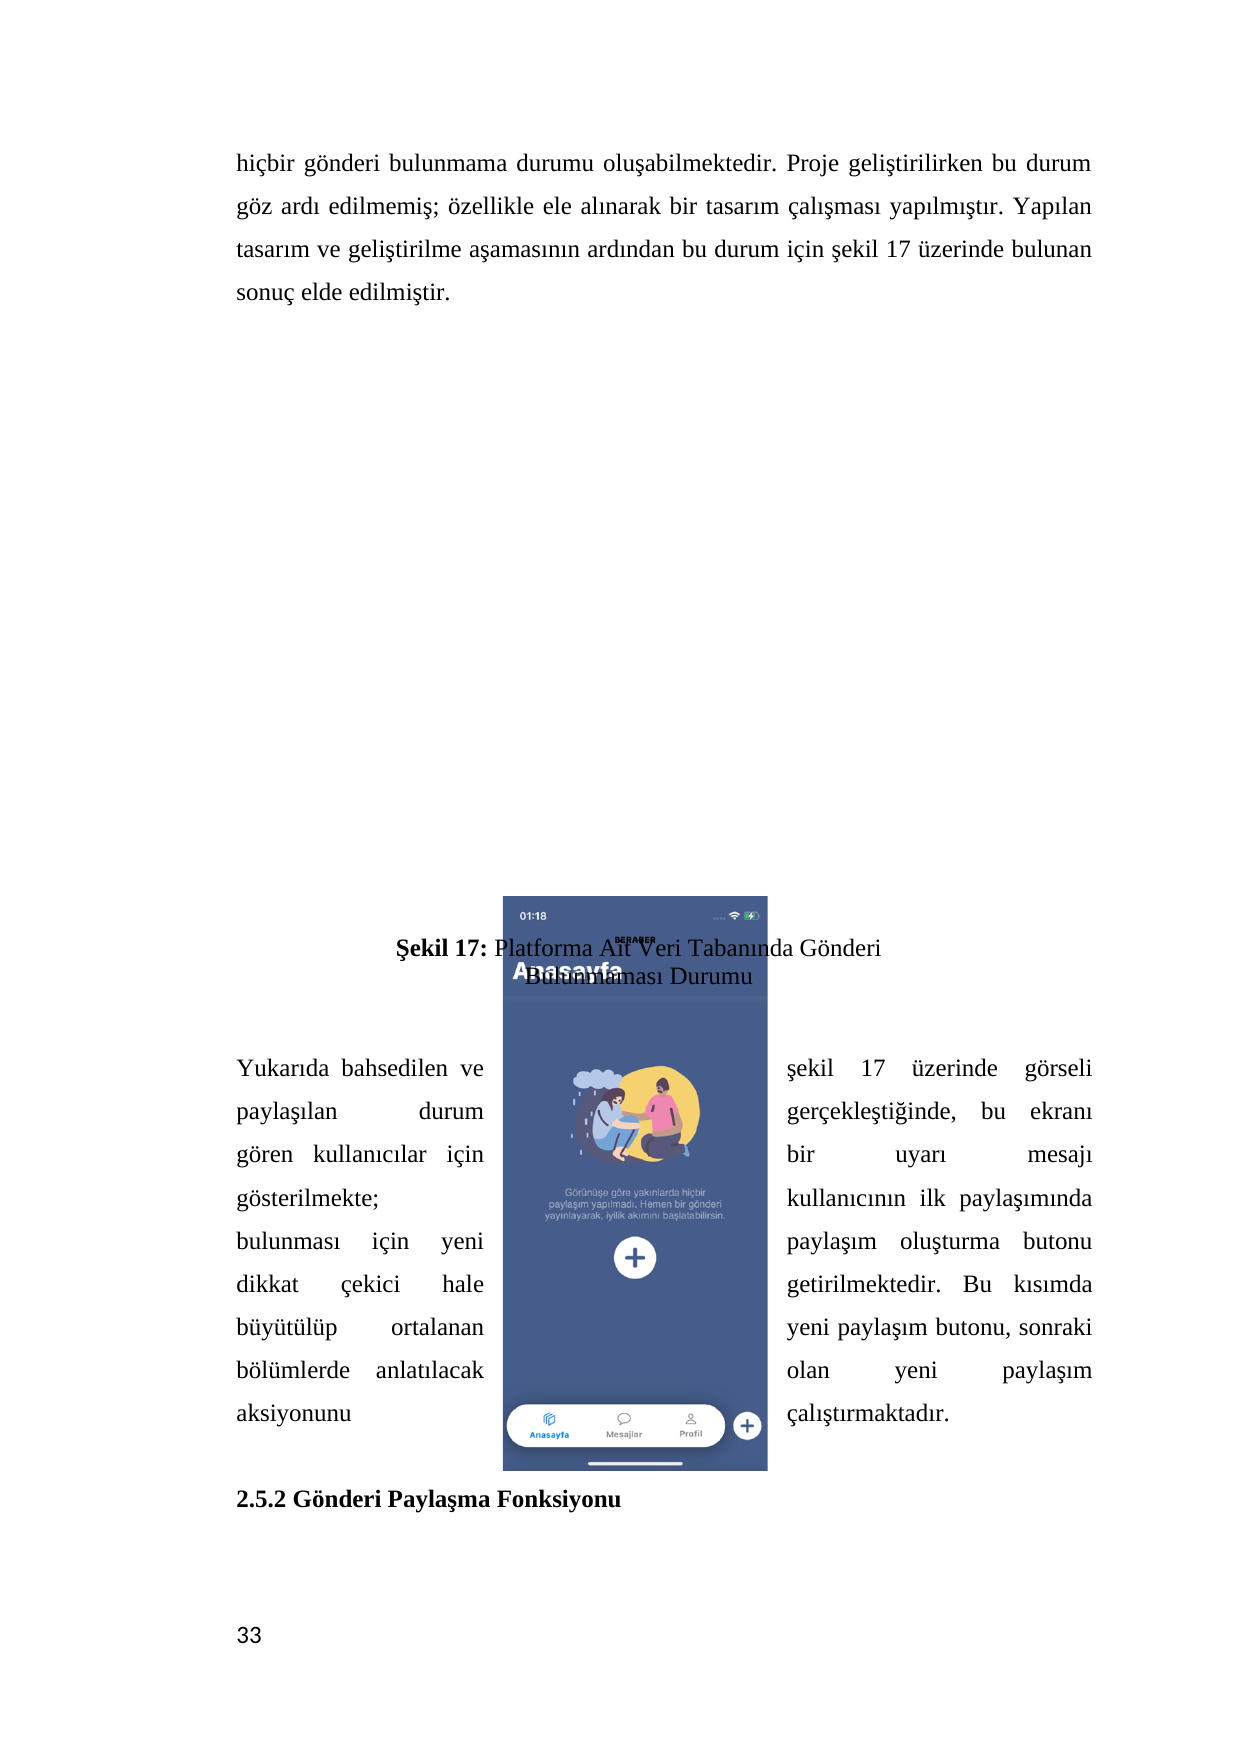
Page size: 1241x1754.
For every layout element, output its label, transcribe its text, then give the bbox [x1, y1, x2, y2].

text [236, 148, 1092, 306]
text Yukarıda bahsedilen ve şekil 17 üzerinde görseli paylaşılan durum gerçekleştiğinde, bu ekranı gören kullanıcılar için bir uyarı mesajı gösterilmekte; kullanıcının ilk paylaşımında bulunması için yeni paylaşım oluşturma butonu dikkat çekici hale getirilmektedir. Bu kısımda büyütülüp ortalanan yeni paylaşım butonu, sonraki bölümlerde anlatılacak olan yeni paylaşım aksiyonunu çalıştırmaktadır. [236, 1053, 502, 1427]
picture [502, 896, 768, 1471]
text 2.5.2 Gönderi Paylaşma Fonksiyonu [236, 1484, 1092, 1513]
text Yukarıda bahsedilen ve şekil 17 üzerinde görseli paylaşılan durum gerçekleştiğinde, bu ekranı gören kullanıcılar için bir uyarı mesajı gösterilmekte; kullanıcının ilk paylaşımında bulunması için yeni paylaşım oluşturma butonu dikkat çekici hale getirilmektedir. Bu kısımda büyütülüp ortalanan yeni paylaşım butonu, sonraki bölümlerde anlatılacak olan yeni paylaşım aksiyonunu çalıştırmaktadır. [768, 1053, 1092, 1427]
